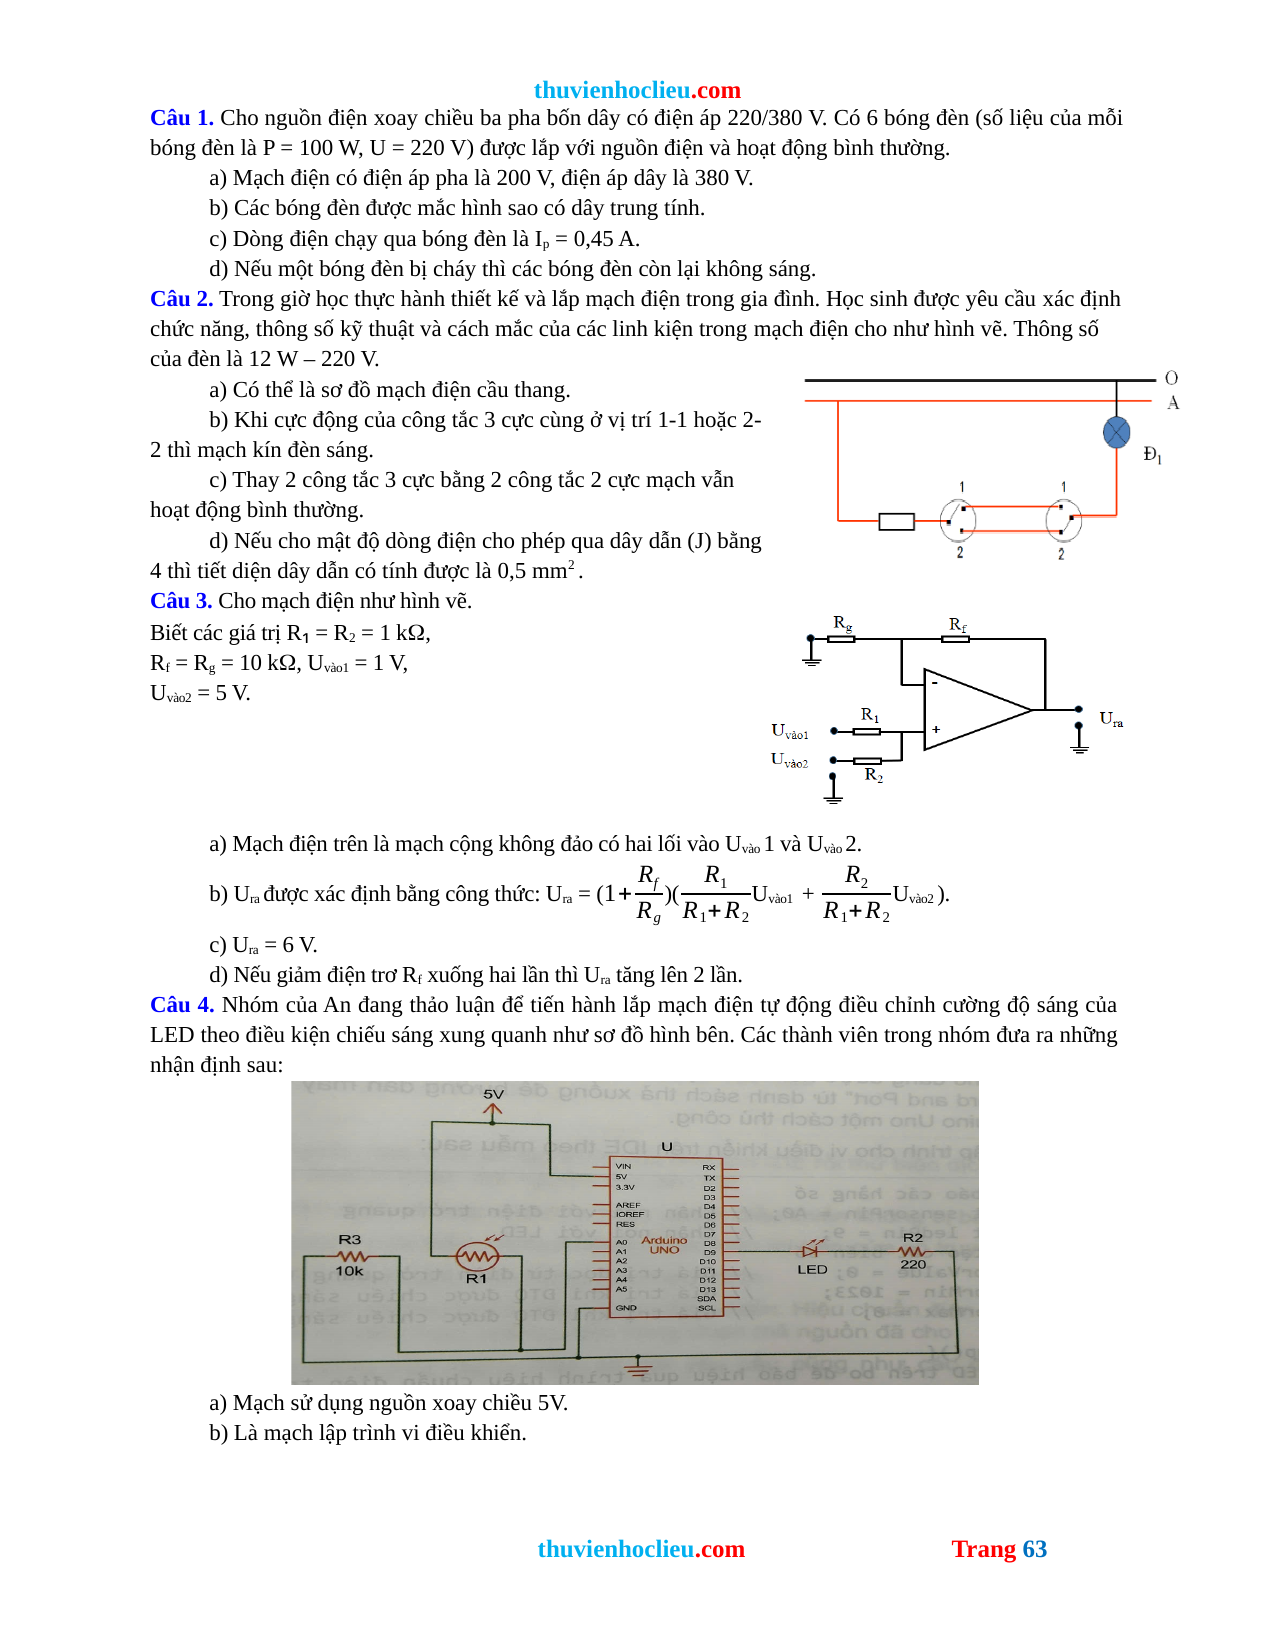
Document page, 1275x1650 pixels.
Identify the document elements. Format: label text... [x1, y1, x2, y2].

text Câu 2. Trong giờ học thực hành thiết kế và lắp mạch điện trong gia đình. Học sinh được yêu cầu xác định chức năng, thông số kỹ thuật và cách mắc của các linh kiện trong mạch điện cho như hình vẽ. Thông số của đèn là 12 W – 220 V. [150, 285, 1125, 372]
text a) Có thể là sơ đồ mạch điện cầu thang. [150, 376, 782, 402]
text a) Mạch điện có điện áp pha là 200 V, điện áp dây là 380 V. [150, 164, 1125, 191]
text Rf = Rg = 10 k, Uvào1 = 1 V, [150, 649, 767, 675]
text a) Mạch sử dụng nguồn xoay chiều 5V. [150, 1389, 1125, 1416]
picture [782, 358, 1189, 562]
text d) Nếu cho mật độ dòng điện cho phép qua dây dẫn (J) bằng 4 thì tiết diện dây dẫn có tính được là 0,5 mm2 . [150, 527, 1125, 583]
text c) Thay 2 công tắc 3 cực bằng 2 công tắc 2 cực mạch vẫn hoạt động bình thường. [150, 466, 782, 523]
text c) Ura = 6 V. [150, 931, 1125, 957]
text d) Nếu giảm điện trơ Rf xuống hai lần thì Ura tăng lên 2 lần. [150, 961, 1125, 987]
text b) Ura được xác định bằng công thức: Ura = ()(Uvào1 + Uvào2 ). [150, 861, 1125, 927]
text Uvào2 = 5 V. [150, 679, 767, 706]
text b) Khi cực động của công tắc 3 cực cùng ở vị trí 1-1 hoặc 2-2 thì mạch kín đèn sáng. [150, 406, 782, 462]
picture [767, 607, 1126, 808]
text Câu 1. Cho nguồn điện xoay chiều ba pha bốn dây có điện áp 220/380 V. Có 6 bóng đèn (số liệu của mỗi bóng đèn là P = 100 W, U = 220 V) được lắp với nguồn điện và hoạt động bình thường. [150, 104, 1125, 160]
text a) Mạch điện trên là mạch cộng không đảo có hai lối vào Uvào 1 và Uvào 2. [150, 830, 1125, 857]
text Câu 3. Cho mạch điện như hình vẽ. [150, 587, 1125, 613]
text c) Dòng điện chạy qua bóng đèn là Ip = 0,45 A. [150, 224, 1125, 251]
text b) Các bóng đèn được mắc hình sao có dây trung tính. [150, 194, 1125, 221]
text Câu 4. Nhóm của An đang thảo luận để tiến hành lắp mạch điện tự động điều chỉnh cường độ sáng của LED theo điều kiện chiếu sáng xung quanh như sơ đồ hình bên. Các thành viên trong nhóm đưa ra những nhận định sau: [150, 991, 1120, 1078]
picture [291, 1081, 979, 1385]
text Biết các giá trị R₁ = R2 = 1 k, [150, 617, 767, 645]
text b) Là mạch lập trình vi điều khiển. [150, 1419, 1120, 1446]
text d) Nếu một bóng đèn bị cháy thì các bóng đèn còn lại không sáng. [150, 255, 1125, 281]
